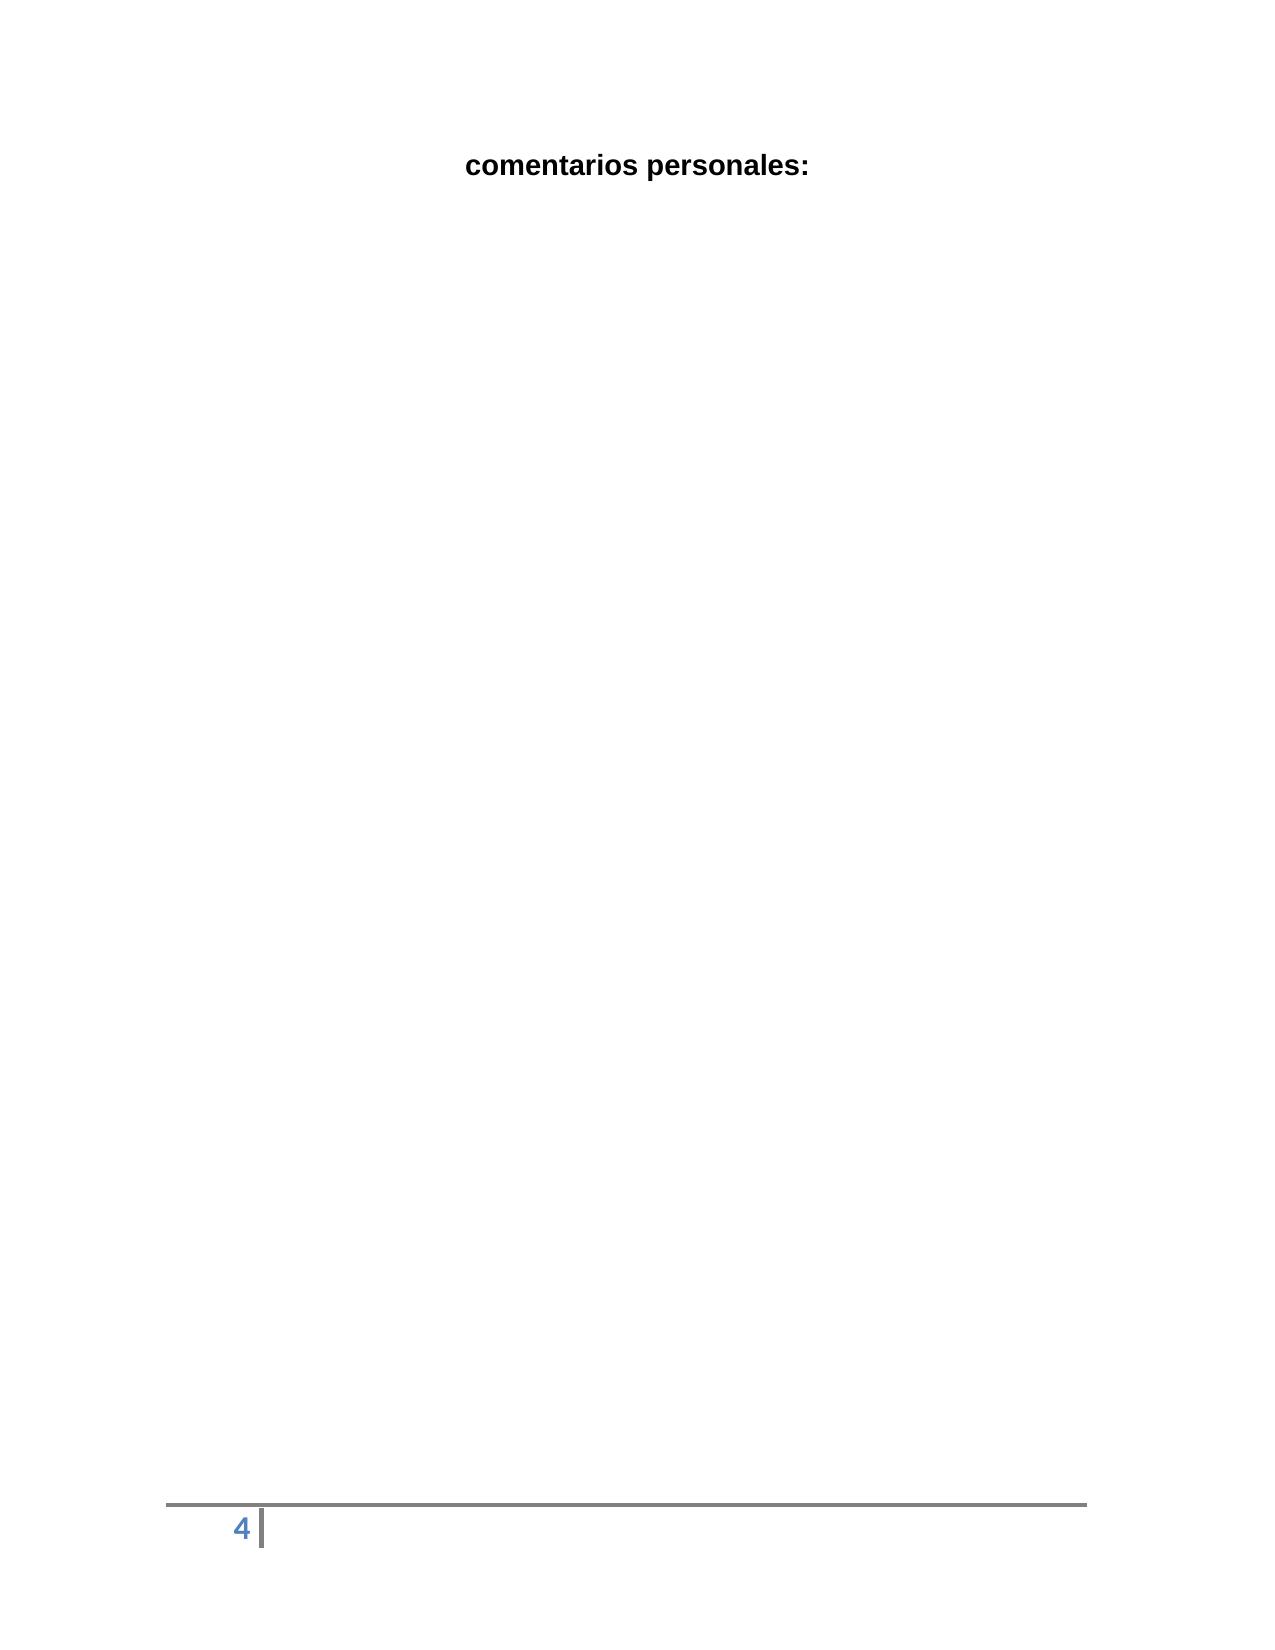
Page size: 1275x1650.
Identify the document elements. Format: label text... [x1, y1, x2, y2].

text Introduccioncomentarios personales: [177, 148, 1098, 181]
